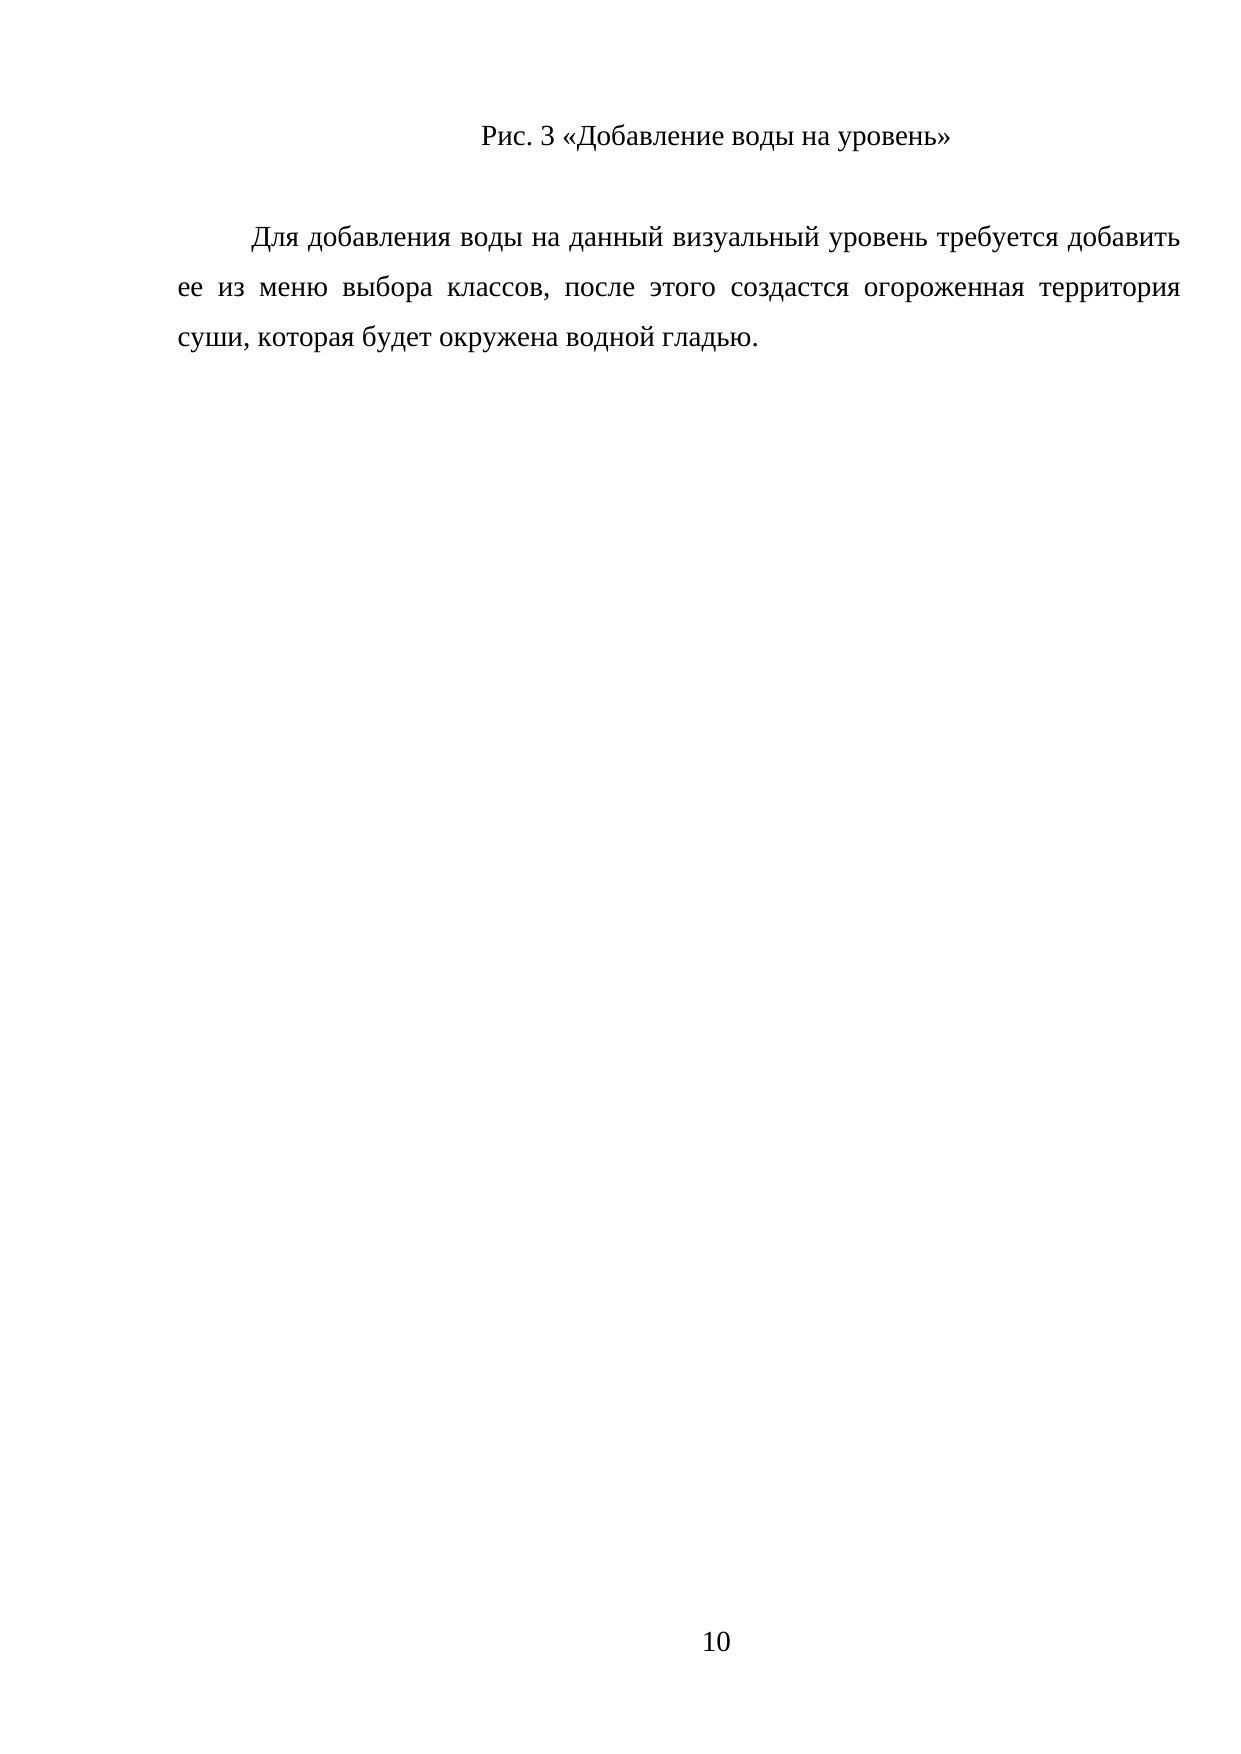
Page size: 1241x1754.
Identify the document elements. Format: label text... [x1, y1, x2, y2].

text Для добавления воды на данный визуальный уровень требуется добавить ее из меню выбора классов, после этого создастся огороженная территория суши, которая будет окружена водной гладью. [177, 219, 1181, 353]
text Рис. 3 «Добавление воды на уровень» [177, 118, 1181, 152]
